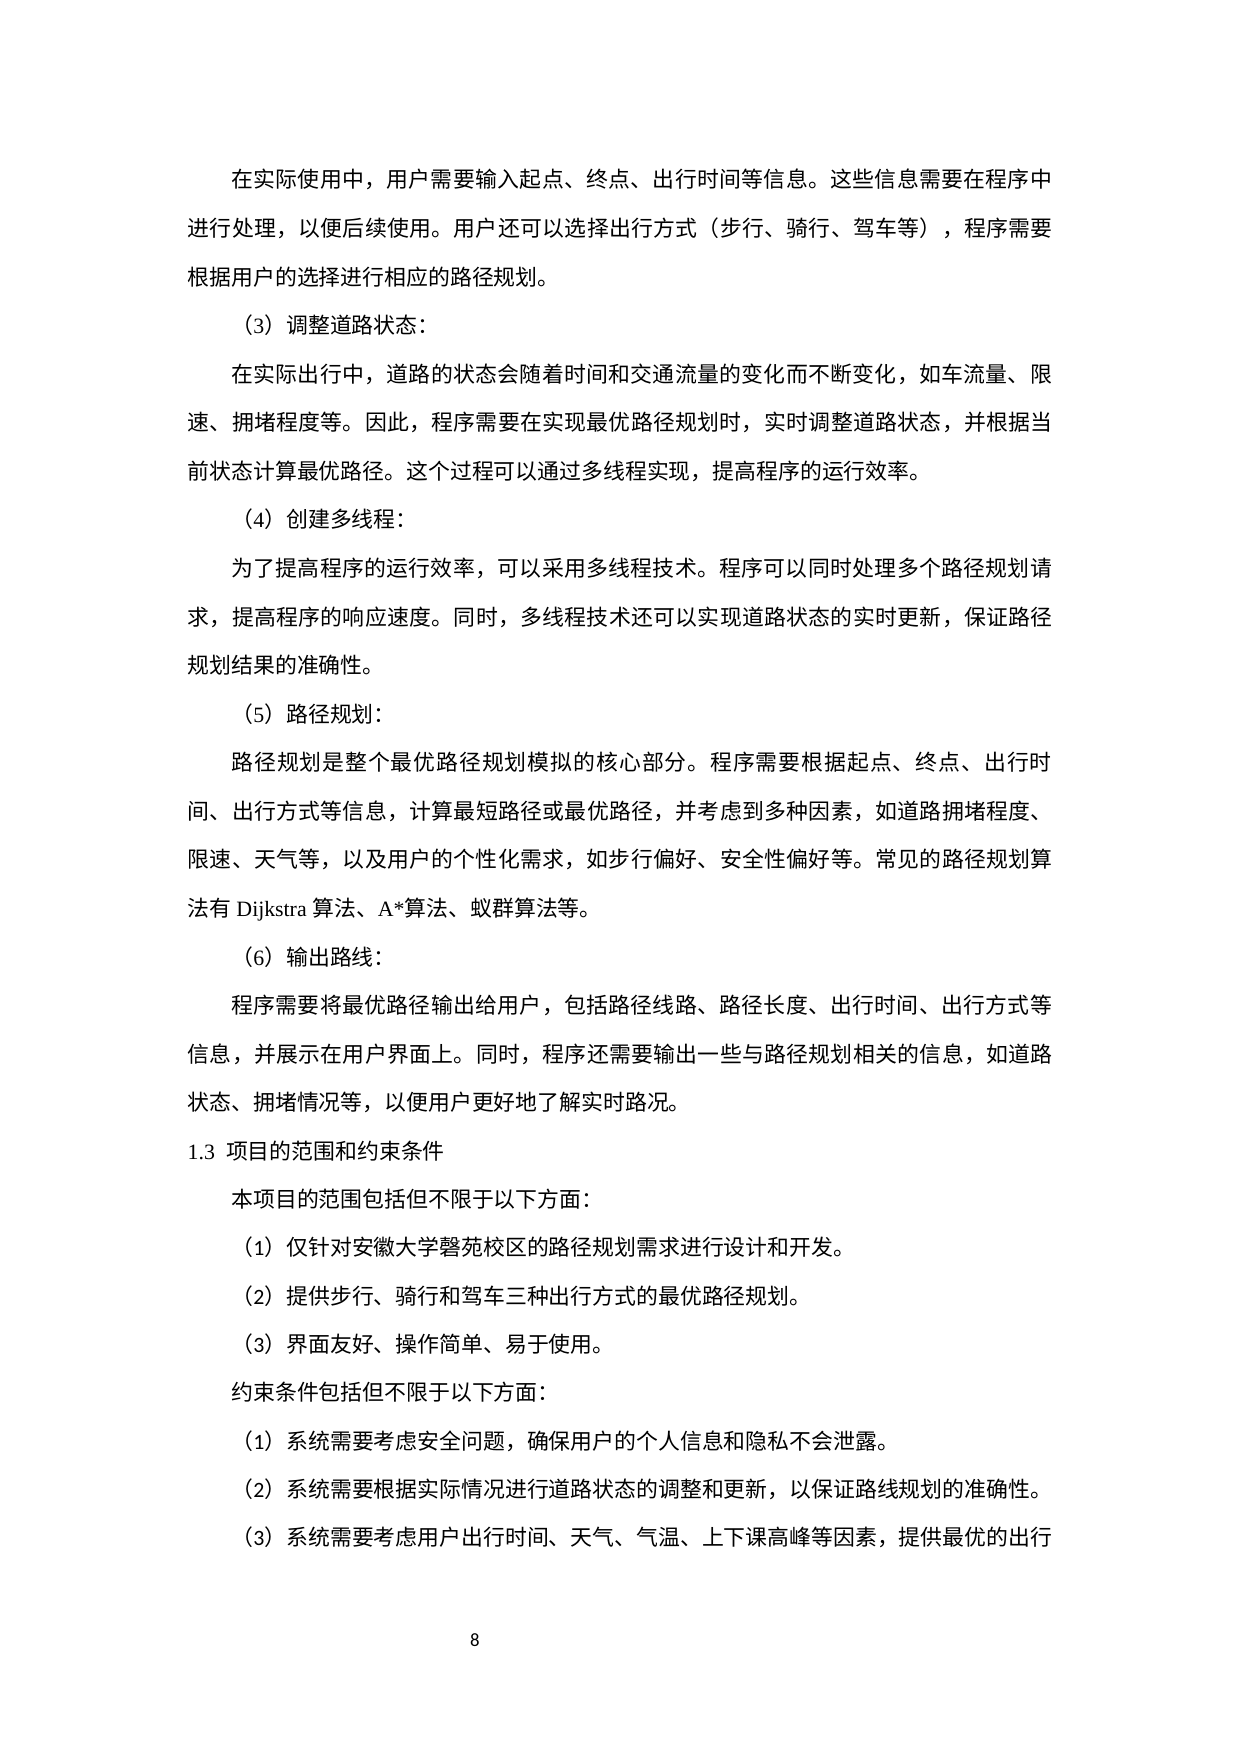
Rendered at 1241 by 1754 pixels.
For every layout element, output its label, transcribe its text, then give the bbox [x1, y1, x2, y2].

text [187, 1520, 1053, 1552]
text 在实际使用中，用户需要输入起点、终点、出行时间等信息。这些信息需要在程序中进行处理，以便后续使用。用户还可以选择出行方式（步行、骑行、驾车等），程序需要根据用户的选择进行相应的路径规划。 [187, 162, 1053, 292]
text （5）路径规划： [187, 696, 1053, 729]
text （1）系统需要考虑安全问题，确保用户的个人信息和隐私不会泄露。 [187, 1423, 1053, 1456]
text （3）调整道路状态： [187, 308, 1053, 340]
text 本项目的范围包括但不限于以下方面： [187, 1182, 1053, 1214]
text （3）界面友好、操作简单、易于使用。 [187, 1327, 1053, 1359]
text 约束条件包括但不限于以下方面： [187, 1375, 1053, 1407]
text 路径规划是整个最优路径规划模拟的核心部分。程序需要根据起点、终点、出行时间、出行方式等信息，计算最短路径或最优路径，并考虑到多种因素，如道路拥堵程度、限速、天气等，以及用户的个性化需求，如步行偏好、安全性偏好等。常见的路径规划算法有 Dijkstra 算法、A*算法、蚁群算法等。 [187, 744, 1053, 923]
text （4）创建多线程： [187, 502, 1053, 534]
text （2）系统需要根据实际情况进行道路状态的调整和更新，以保证路线规划的准确性。 [187, 1472, 1053, 1504]
list 1.3 项目的范围和约束条件 [187, 1133, 1053, 1166]
text 在实际出行中，道路的状态会随着时间和交通流量的变化而不断变化，如车流量、限速、拥堵程度等。因此，程序需要在实现最优路径规划时，实时调整道路状态，并根据当前状态计算最优路径。这个过程可以通过多线程实现，提高程序的运行效率。 [187, 356, 1053, 486]
text 程序需要将最优路径输出给用户，包括路径线路、路径长度、出行时间、出行方式等信息，并展示在用户界面上。同时，程序还需要输出一些与路径规划相关的信息，如道路状态、拥堵情况等，以便用户更好地了解实时路况。 [187, 987, 1053, 1117]
text （2）提供步行、骑行和驾车三种出行方式的最优路径规划。 [187, 1278, 1053, 1311]
text 为了提高程序的运行效率，可以采用多线程技术。程序可以同时处理多个路径规划请求，提高程序的响应速度。同时，多线程技术还可以实现道路状态的实时更新，保证路径规划结果的准确性。 [187, 550, 1053, 680]
text （1）仅针对安徽大学磬苑校区的路径规划需求进行设计和开发。 [187, 1230, 1053, 1262]
text （6）输出路线： [187, 939, 1053, 972]
